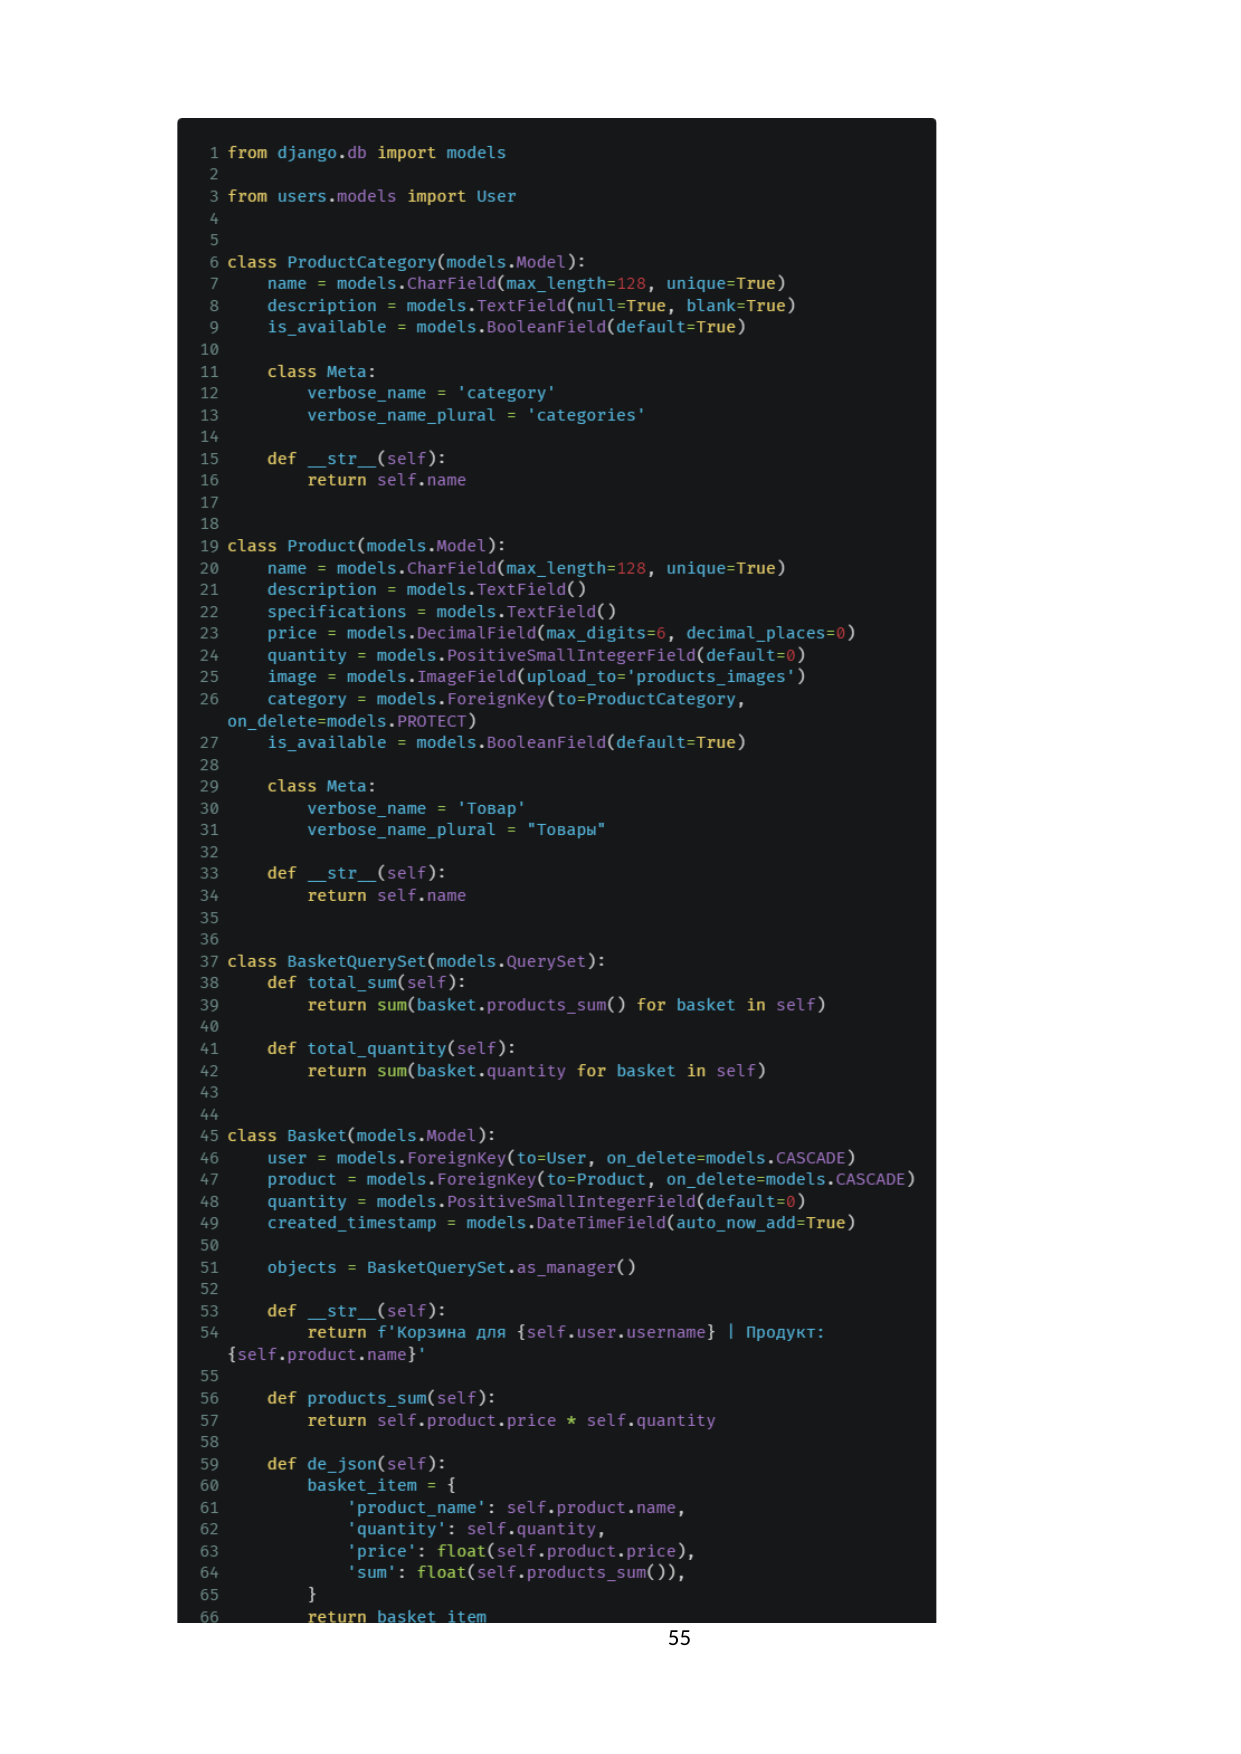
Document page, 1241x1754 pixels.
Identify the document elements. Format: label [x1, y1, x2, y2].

picture [177, 118, 937, 1623]
